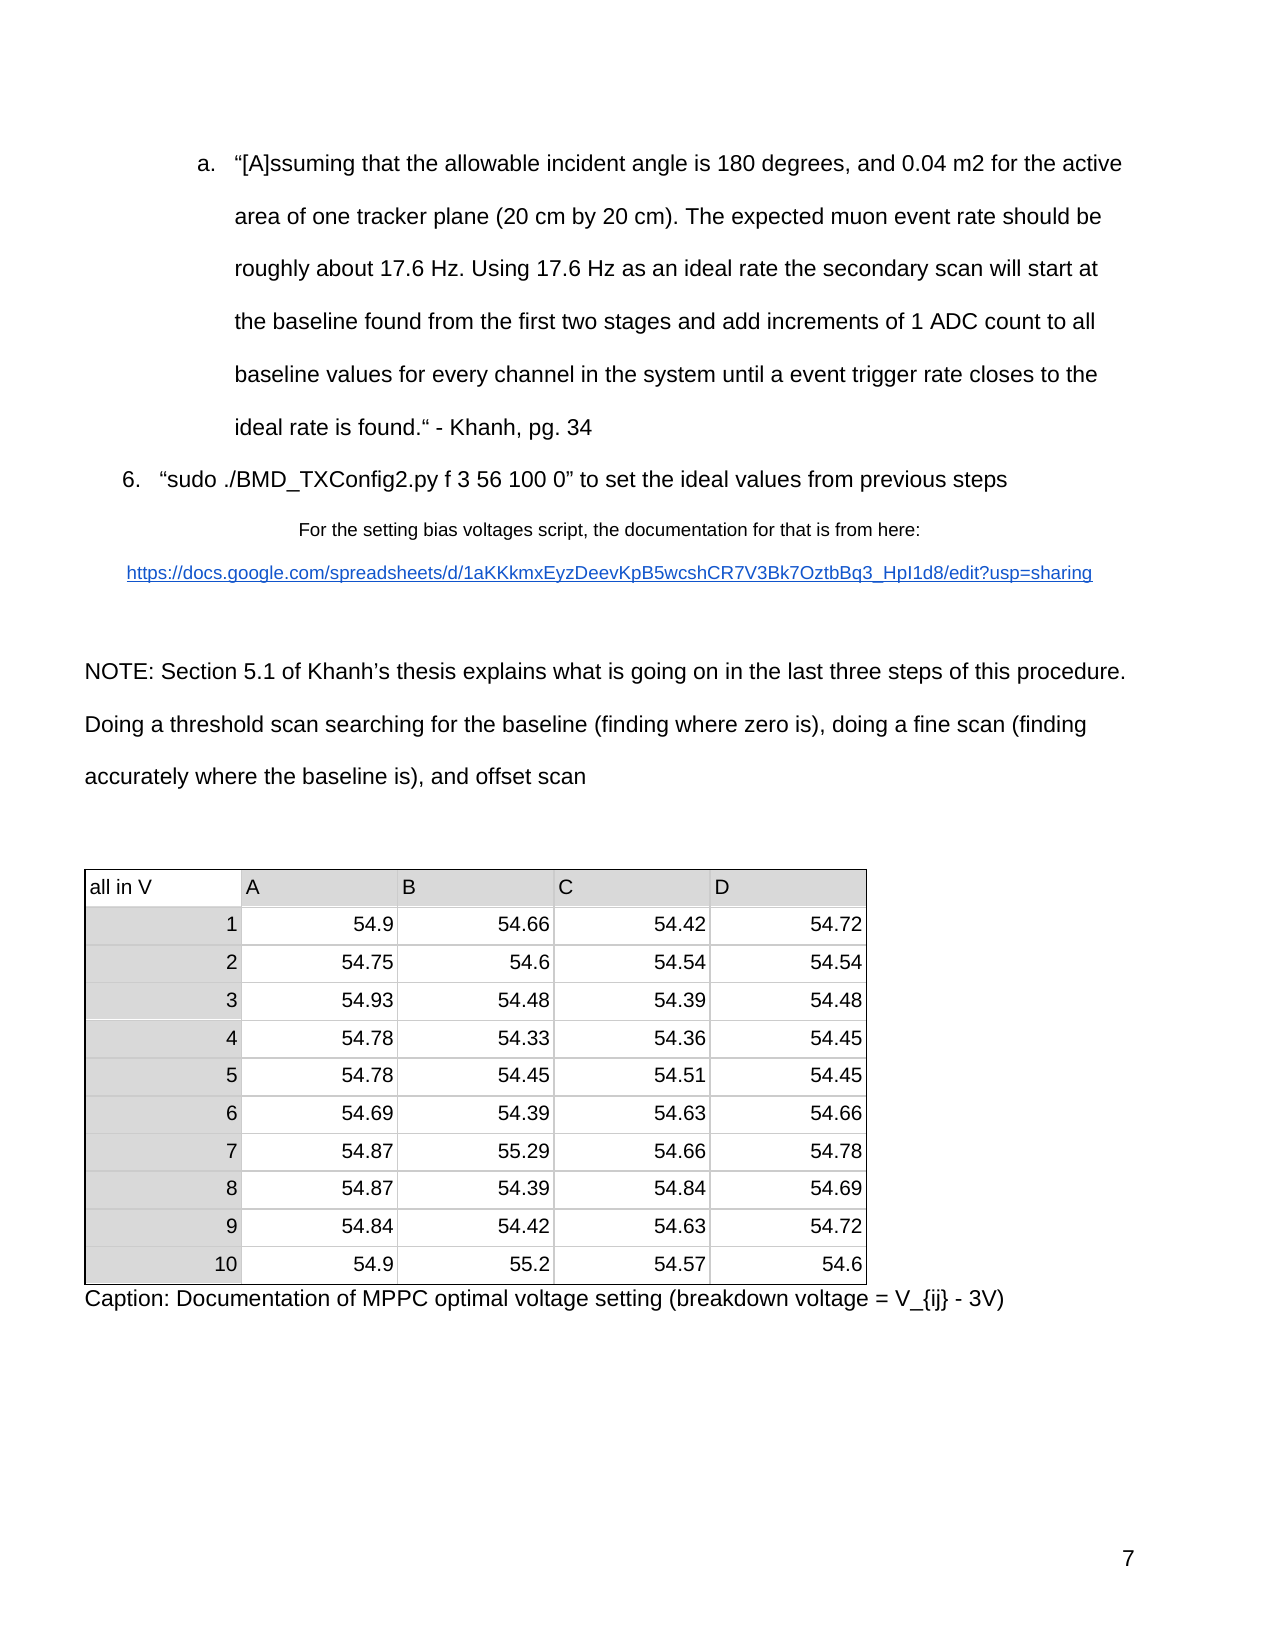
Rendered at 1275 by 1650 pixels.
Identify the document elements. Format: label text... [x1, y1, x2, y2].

table_cell 6 [86, 1097, 241, 1133]
table_cell 54.42 [398, 1210, 553, 1246]
table_cell 5 [86, 1059, 241, 1095]
table_cell 54.66 [398, 908, 553, 944]
table_cell 9 [86, 1210, 241, 1246]
list “sudo ./BMD_TXConfig2.py f 3 56 100 0” to set the ideal values from previous steps [122, 466, 1134, 493]
table_cell 54.87 [242, 1134, 397, 1170]
table_cell 10 [86, 1247, 241, 1283]
table_cell 54.78 [242, 1059, 397, 1095]
table_cell 54.57 [555, 1247, 709, 1283]
table_cell 54.45 [711, 1021, 866, 1057]
table_header C [555, 870, 709, 906]
table_cell 54.48 [398, 983, 553, 1019]
table_cell 54.9 [242, 1247, 397, 1283]
table_cell 54.42 [555, 908, 709, 944]
list “[A]ssuming that the allowable incident angle is 180 degrees, and 0.04 m2 for the active area of one tracker plane (20 cm by 20 cm). The expected muon event rate should be roughly about 17.6 Hz. Using 17.6 Hz as an ideal rate the secondary scan will start at the baseline found from the first two stages and add increments of 1 ADC count to all baseline values for every channel in the system until a event trigger rate closes to the ideal rate is found.“ - Khanh, pg. 34 [197, 150, 1134, 440]
text https://docs.google.com/spreadsheets/d/1aKKkmxEyzDeevKpB5wcshCR7V3Bk7OztbBq3_HpI1d8/edit?usp=sharing [84, 562, 1134, 584]
table_header B [398, 870, 553, 906]
table_cell 54.45 [711, 1059, 866, 1095]
table_cell 54.63 [555, 1097, 709, 1133]
table_cell 1 [86, 908, 241, 944]
table_cell 54.39 [398, 1172, 553, 1208]
table_cell 2 [86, 946, 241, 982]
table_cell 54.72 [711, 908, 866, 944]
table_cell 54.78 [242, 1021, 397, 1057]
table_cell 54.51 [555, 1059, 709, 1095]
table_cell 4 [86, 1021, 241, 1057]
table_cell 54.9 [242, 908, 397, 944]
text NOTE: Section 5.1 of Khanh’s thesis explains what is going on in the last three steps of this procedure. Doing a threshold scan searching for the baseline (finding where zero is), doing a fine scan (finding accurately where the baseline is), and offset scan [84, 658, 1134, 790]
table_cell 54.33 [398, 1021, 553, 1057]
table_cell 54.93 [242, 983, 397, 1019]
table_cell 54.84 [555, 1172, 709, 1208]
table_header all in V [86, 870, 241, 906]
table_cell 55.2 [398, 1247, 553, 1283]
table_cell 54.54 [555, 946, 709, 982]
table_cell 54.69 [711, 1172, 866, 1208]
table_header A [242, 870, 397, 906]
table_cell 54.87 [242, 1172, 397, 1208]
table_cell 3 [86, 983, 241, 1019]
table_cell 54.72 [711, 1210, 866, 1246]
table_cell 54.66 [555, 1134, 709, 1170]
table_cell 54.6 [398, 946, 553, 982]
table_cell 54.75 [242, 946, 397, 982]
table_cell 54.66 [711, 1097, 866, 1133]
text For the setting bias voltages script, the documentation for that is from here: [84, 519, 1134, 541]
text Caption: Documentation of MPPC optimal voltage setting (breakdown voltage = V_{ij} - 3V) [84, 1285, 1134, 1311]
table_cell 8 [86, 1172, 241, 1208]
table_cell 7 [86, 1134, 241, 1170]
table_cell 54.36 [555, 1021, 709, 1057]
table_cell 54.48 [711, 983, 866, 1019]
table_cell 54.39 [398, 1097, 553, 1133]
table_cell 54.54 [711, 946, 866, 982]
table_cell 54.78 [711, 1134, 866, 1170]
table_header D [711, 870, 866, 906]
table_cell 54.39 [555, 983, 709, 1019]
table_cell 54.63 [555, 1210, 709, 1246]
table_cell 54.84 [242, 1210, 397, 1246]
table_cell 54.45 [398, 1059, 553, 1095]
table_cell 54.69 [242, 1097, 397, 1133]
table_cell 54.6 [711, 1247, 866, 1283]
table_cell 55.29 [398, 1134, 553, 1170]
